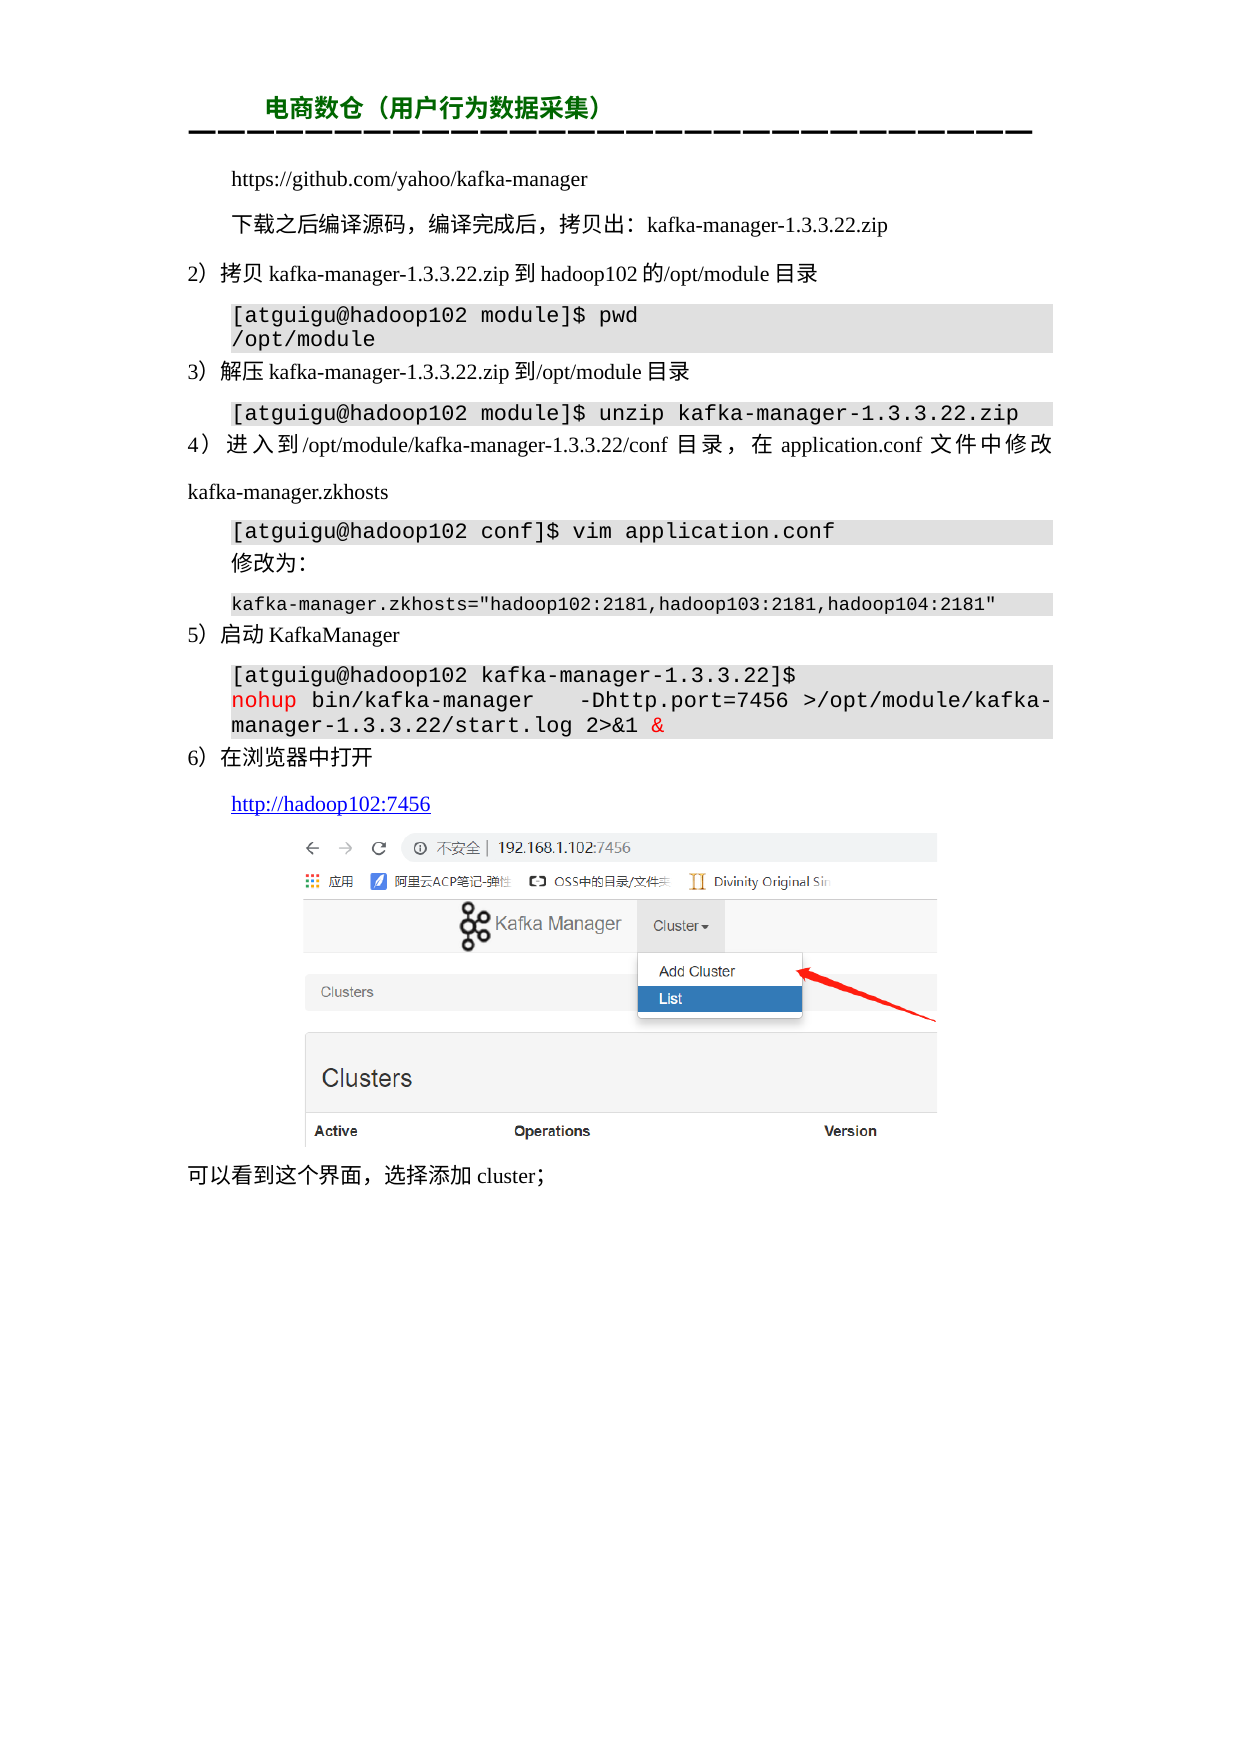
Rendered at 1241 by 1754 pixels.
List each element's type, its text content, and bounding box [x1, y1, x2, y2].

text http://hadoop102:7456 [187, 787, 1053, 820]
text 3）解压kafka-manager-1.3.3.22.zip到/opt/module目录 [187, 353, 1053, 386]
text [atguigu@hadoop102 module]$ pwd [231, 304, 1053, 328]
text 2）拷贝kafka-manager-1.3.3.22.zip到hadoop102的/opt/module目录 [187, 255, 1053, 288]
text 下载之后编译源码，编译完成后，拷贝出：kafka-manager-1.3.3.22.zip [187, 207, 1053, 239]
text [atguigu@hadoop102 module]$ unzip kafka-manager-1.3.3.22.zip [231, 402, 1053, 426]
text https://github.com/yahoo/kafka-manager [187, 162, 1053, 194]
text 5）启动KafkaManager [187, 616, 1053, 649]
text nohup bin/kafka-manager -Dhttp.port=7456 >/opt/module/kafka-manager-1.3.3.22/start.log 2>&1 & [231, 689, 1053, 739]
text 修改为： [187, 545, 1053, 578]
text /opt/module [231, 328, 1053, 353]
text 4）进入到/opt/module/kafka-manager-1.3.3.22/conf目录，在application.conf文件中修改kafka-manager.zkhosts [187, 426, 1053, 508]
text 6）在浏览器中打开 [187, 739, 1053, 772]
picture [303, 832, 938, 1147]
text [atguigu@hadoop102 conf]$ vim application.conf [231, 520, 1053, 545]
text 可以看到这个界面，选择添加 cluster； [187, 1157, 1053, 1190]
text [atguigu@hadoop102 kafka-manager-1.3.3.22]$ [231, 665, 1053, 689]
text kafka-manager.zkhosts="hadoop102:2181,hadoop103:2181,hadoop104:2181" [231, 593, 1053, 616]
